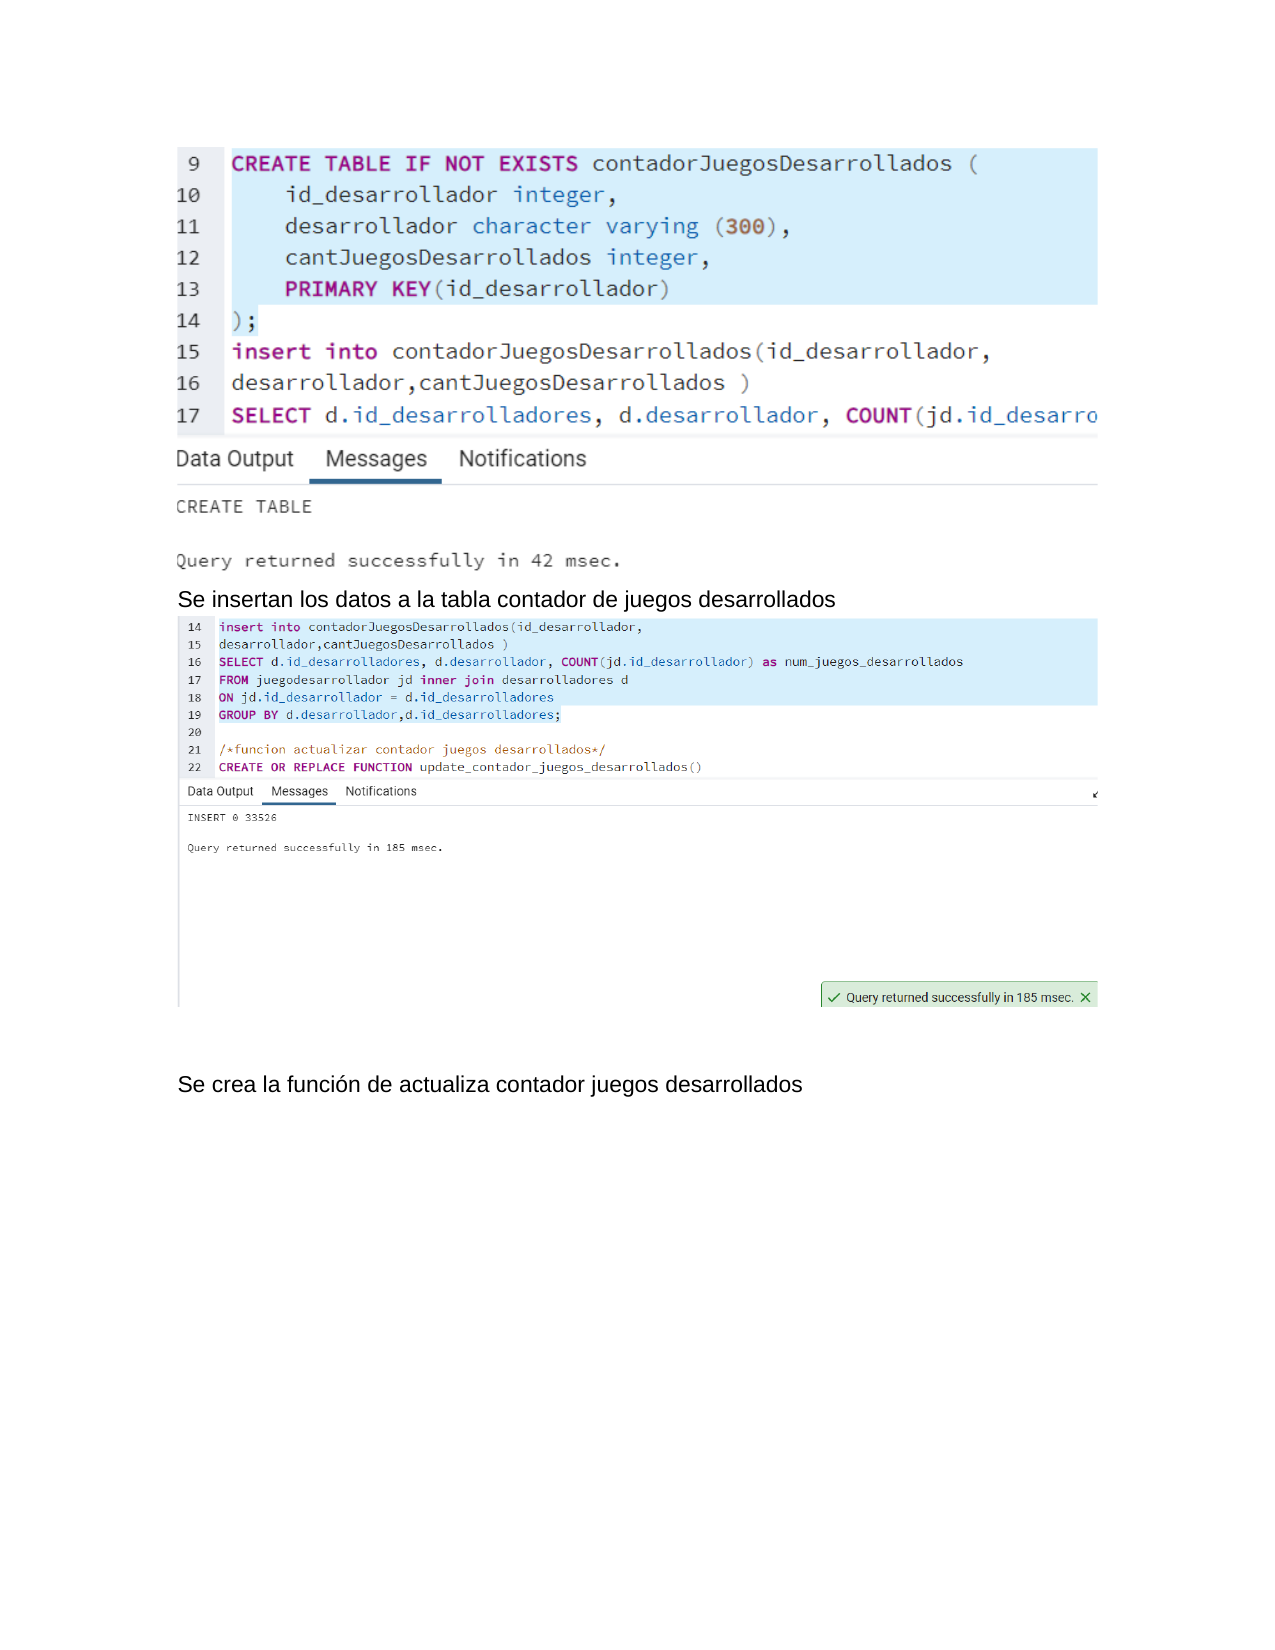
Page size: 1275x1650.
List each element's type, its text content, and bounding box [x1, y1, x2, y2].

text Se insertan los datos a la tabla contador de juegos desarrollados [177, 586, 1098, 612]
picture [177, 616, 1098, 1007]
picture [177, 147, 1098, 583]
text Se crea la función de actualiza contador juegos desarrollados [177, 1071, 1098, 1098]
